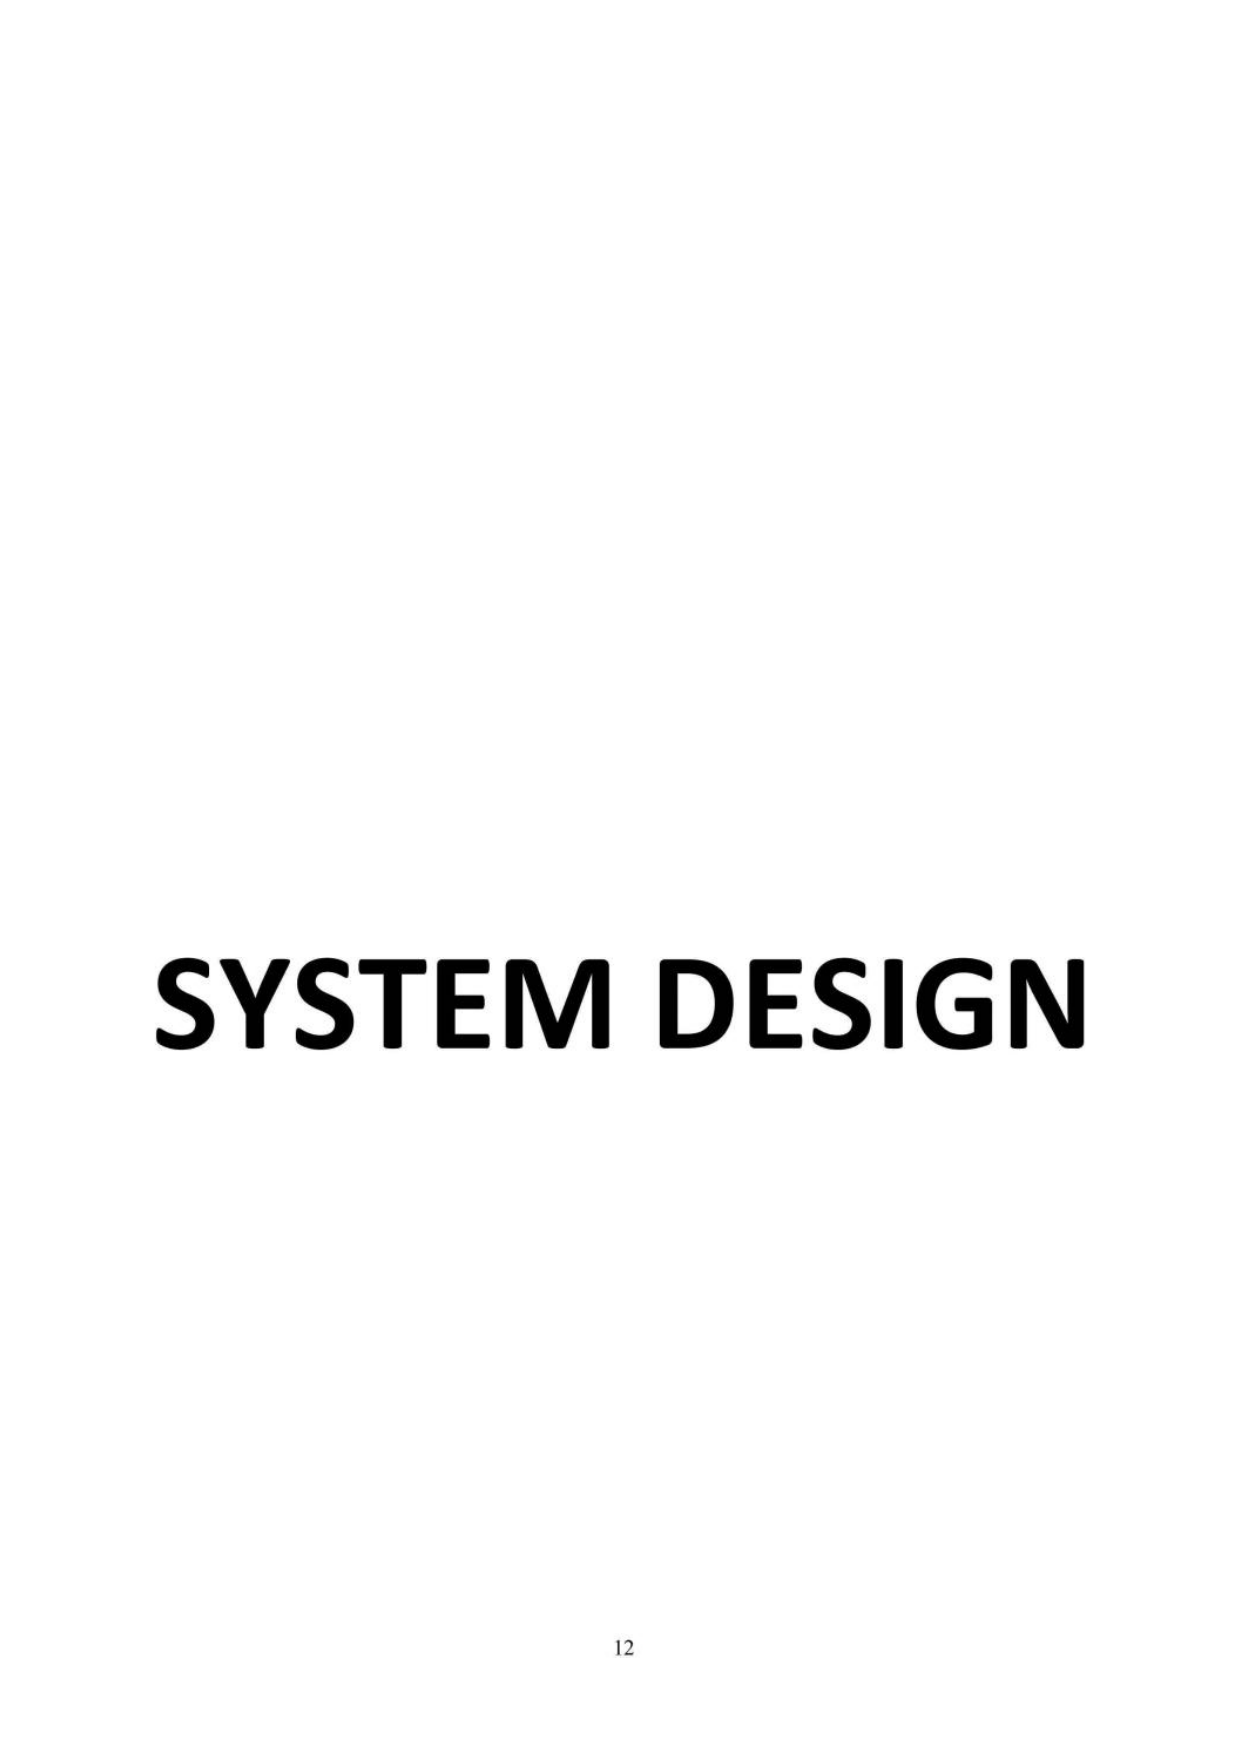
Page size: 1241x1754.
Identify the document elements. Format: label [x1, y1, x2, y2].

picture [154, 957, 1086, 1658]
